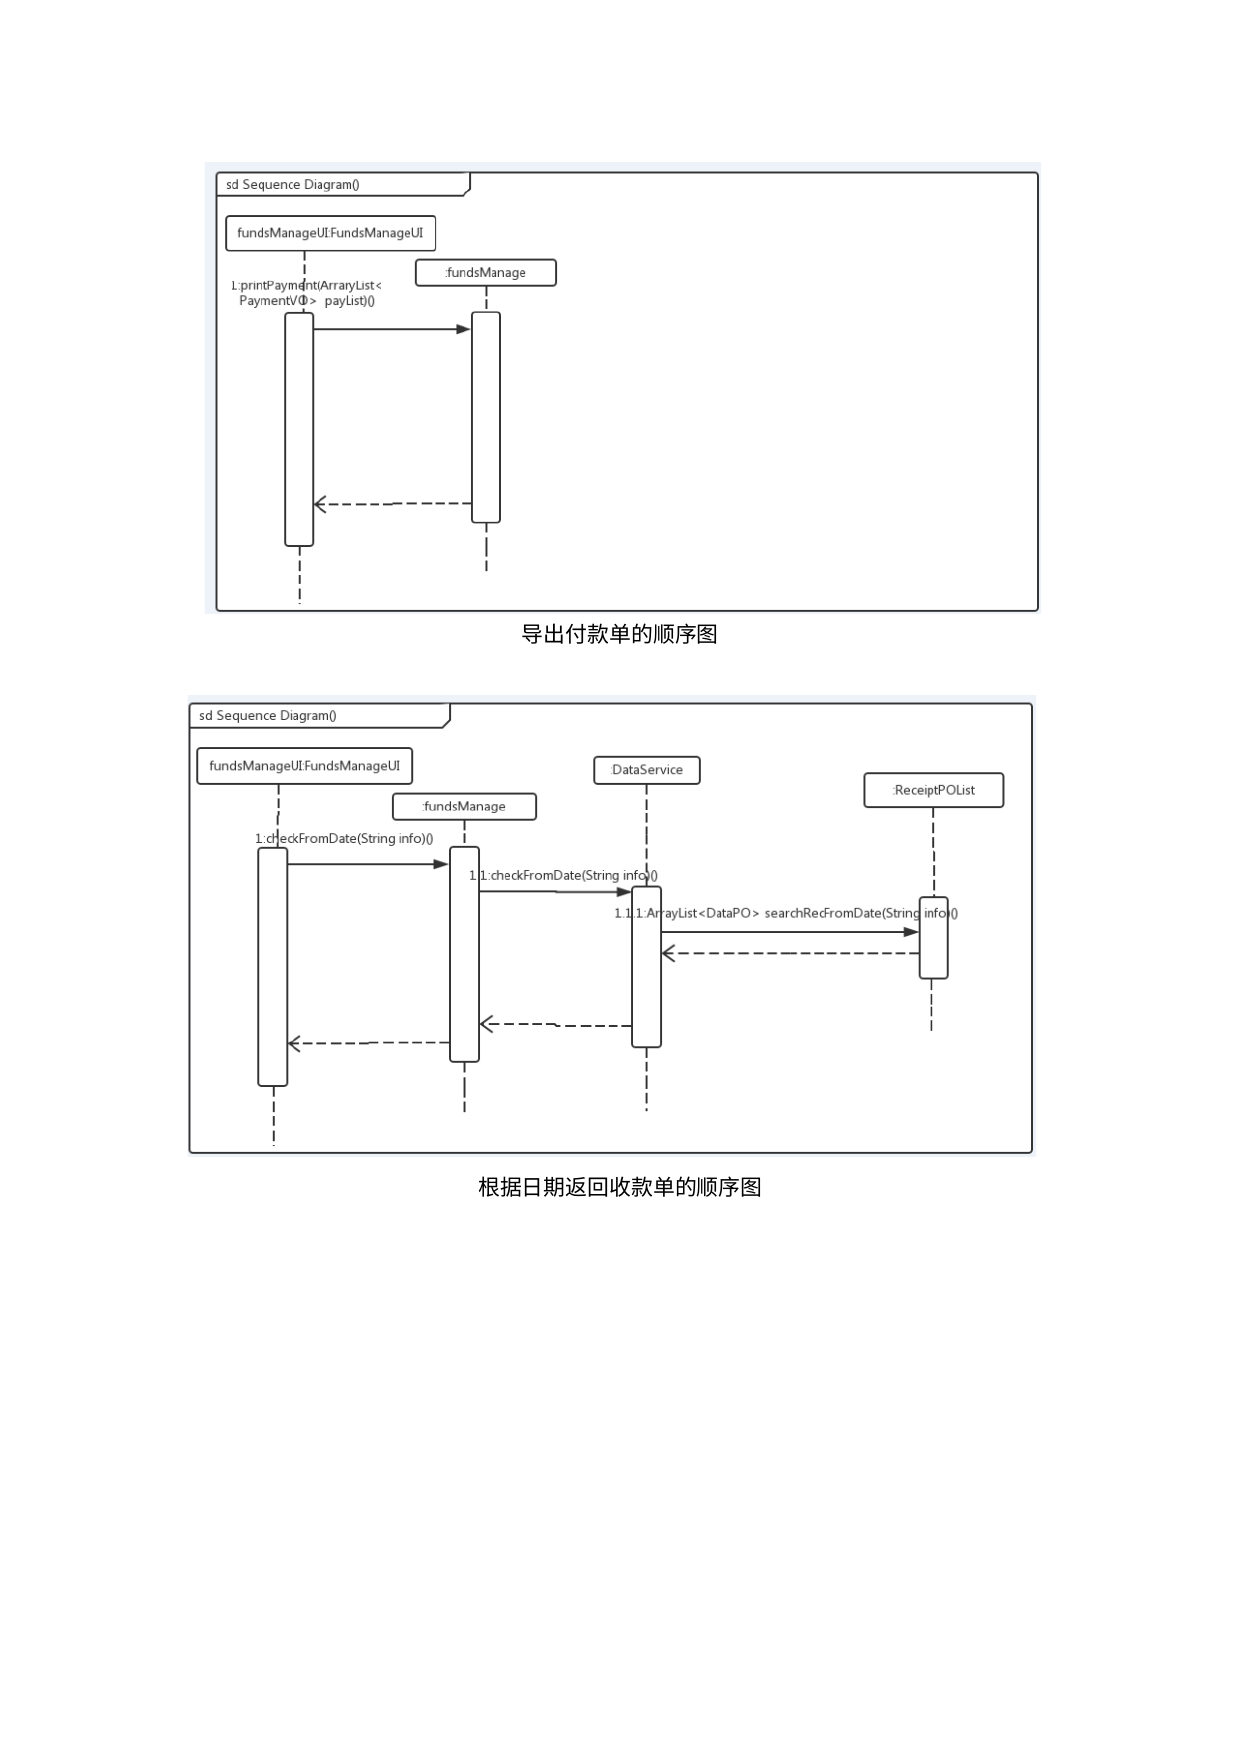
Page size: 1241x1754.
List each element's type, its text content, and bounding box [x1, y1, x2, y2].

text 导出付款单的顺序图 [187, 617, 1053, 649]
picture [187, 695, 1037, 1157]
text 根据日期返回收款单的顺序图 [187, 1169, 1053, 1202]
picture [204, 162, 1042, 614]
